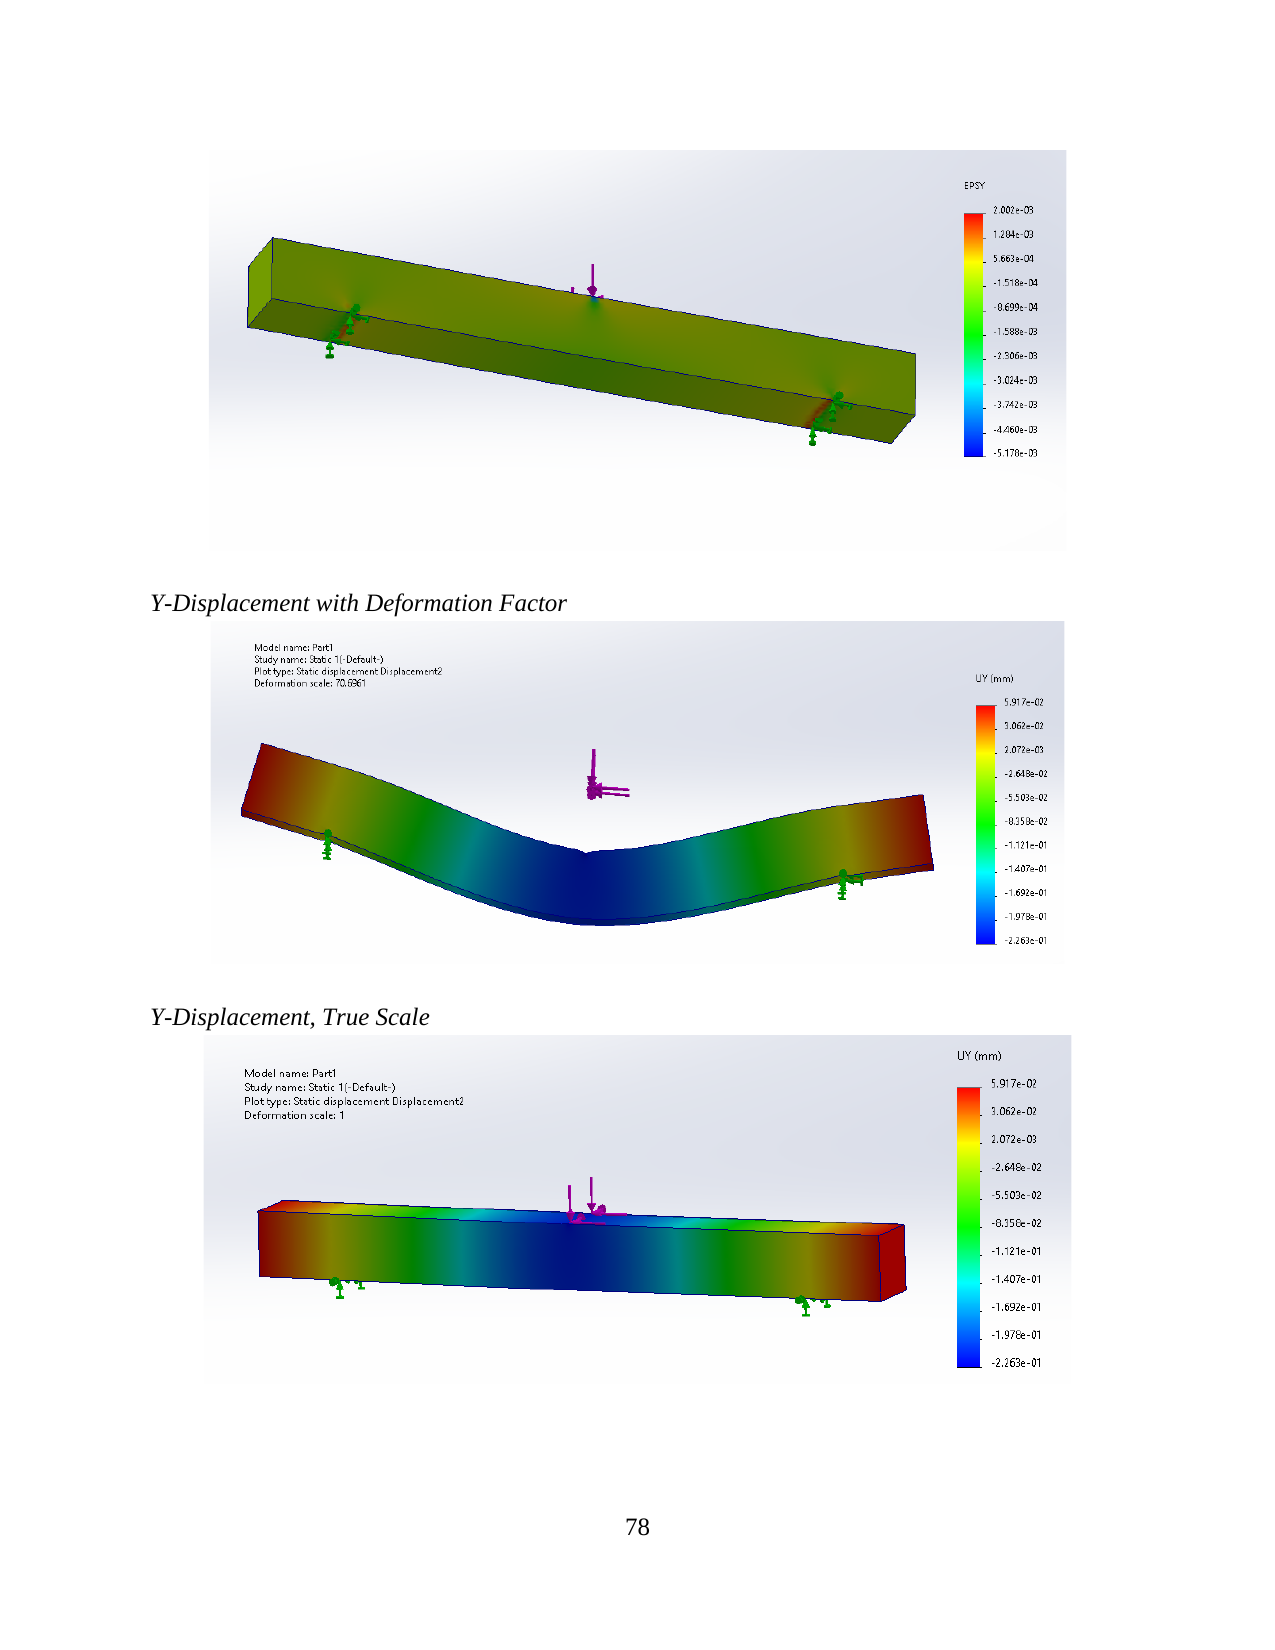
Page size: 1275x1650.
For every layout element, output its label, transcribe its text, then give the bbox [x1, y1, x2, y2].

text Y-Displacement, True Scale [150, 1002, 1125, 1031]
picture [208, 150, 1067, 551]
picture [203, 1035, 1072, 1384]
picture [210, 621, 1065, 964]
text Y-Displacement with Deformation Factor [150, 588, 1125, 617]
